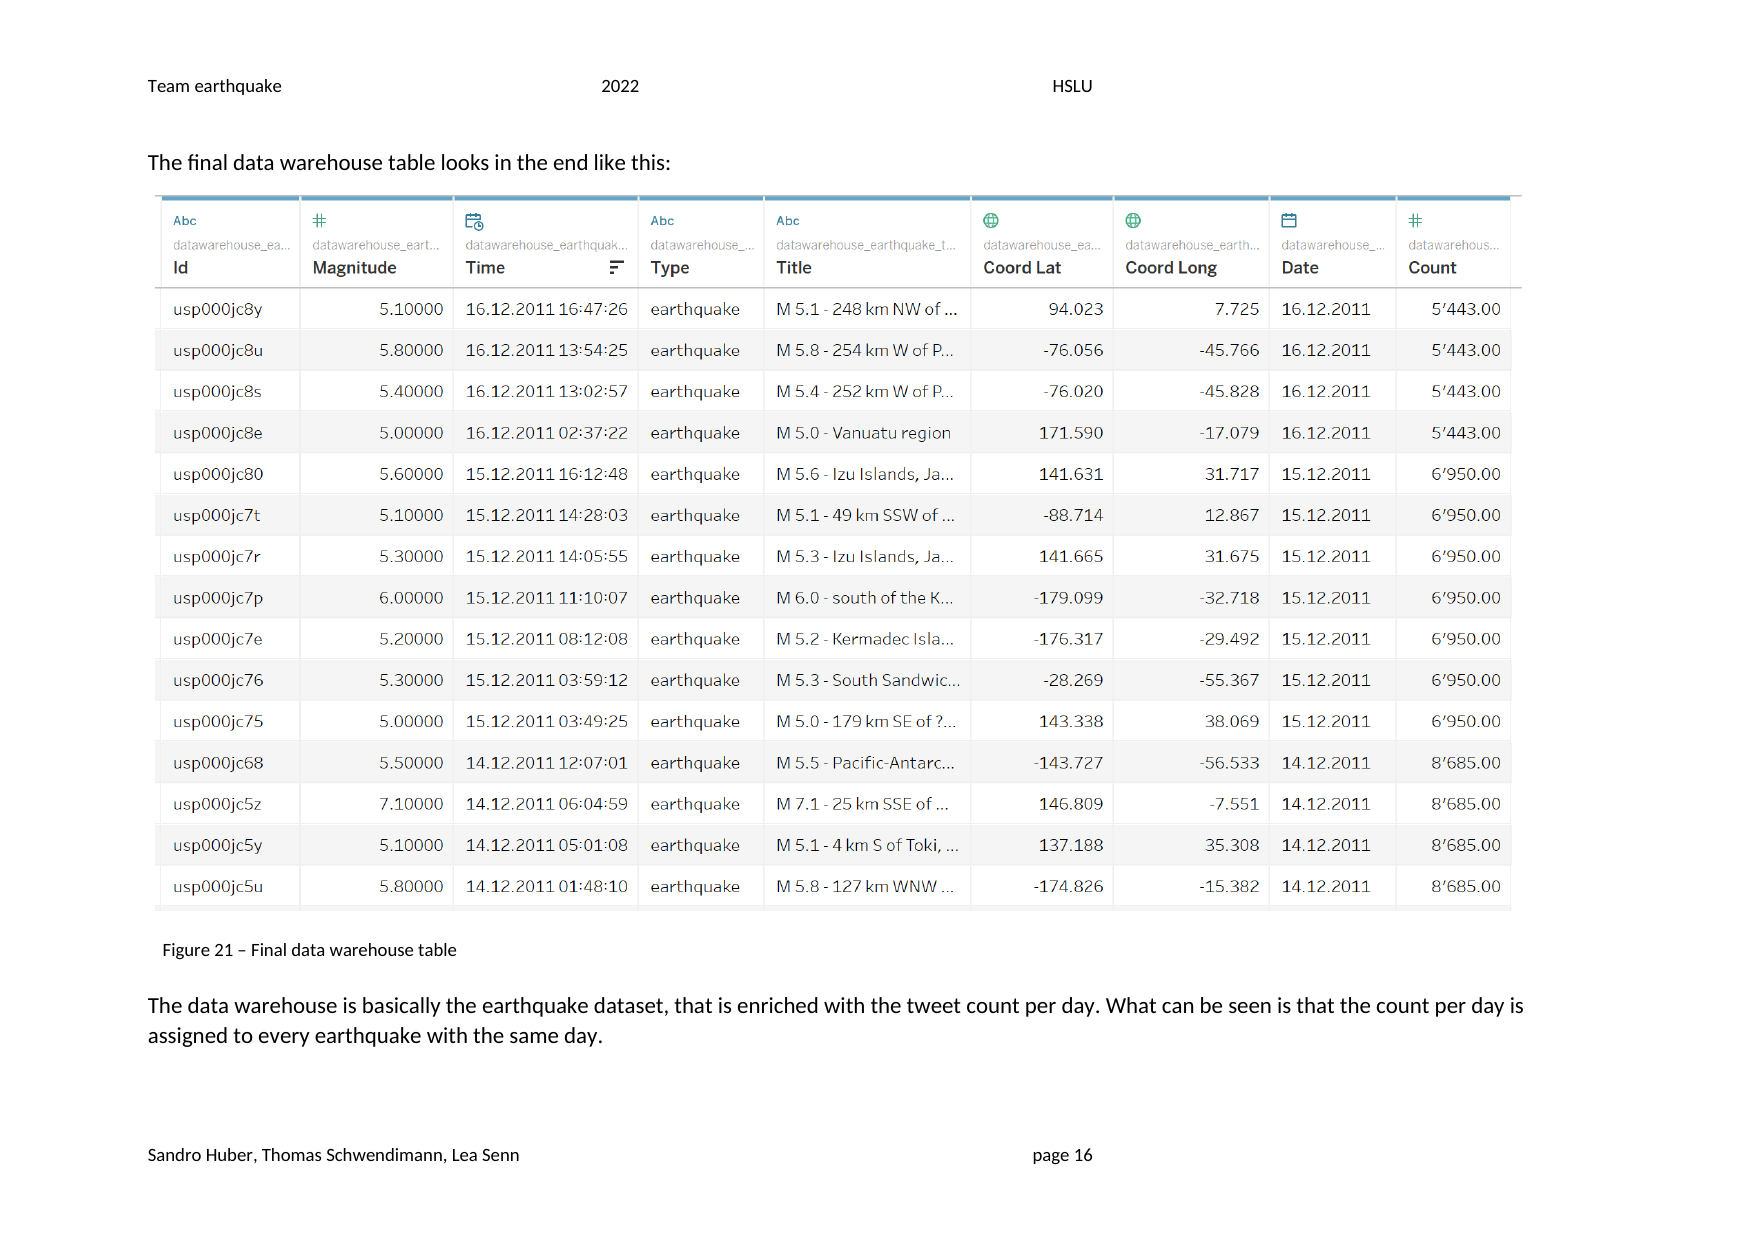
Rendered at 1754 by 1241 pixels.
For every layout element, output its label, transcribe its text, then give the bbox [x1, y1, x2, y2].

text The data warehouse is basically the earthquake dataset, that is enriched with the tweet count per day. What can be seen is that the count per day is assigned to every earthquake with the same day. [148, 991, 1606, 1049]
picture [154, 192, 1522, 911]
text The final data warehouse table looks in the end like this: [148, 148, 1606, 176]
